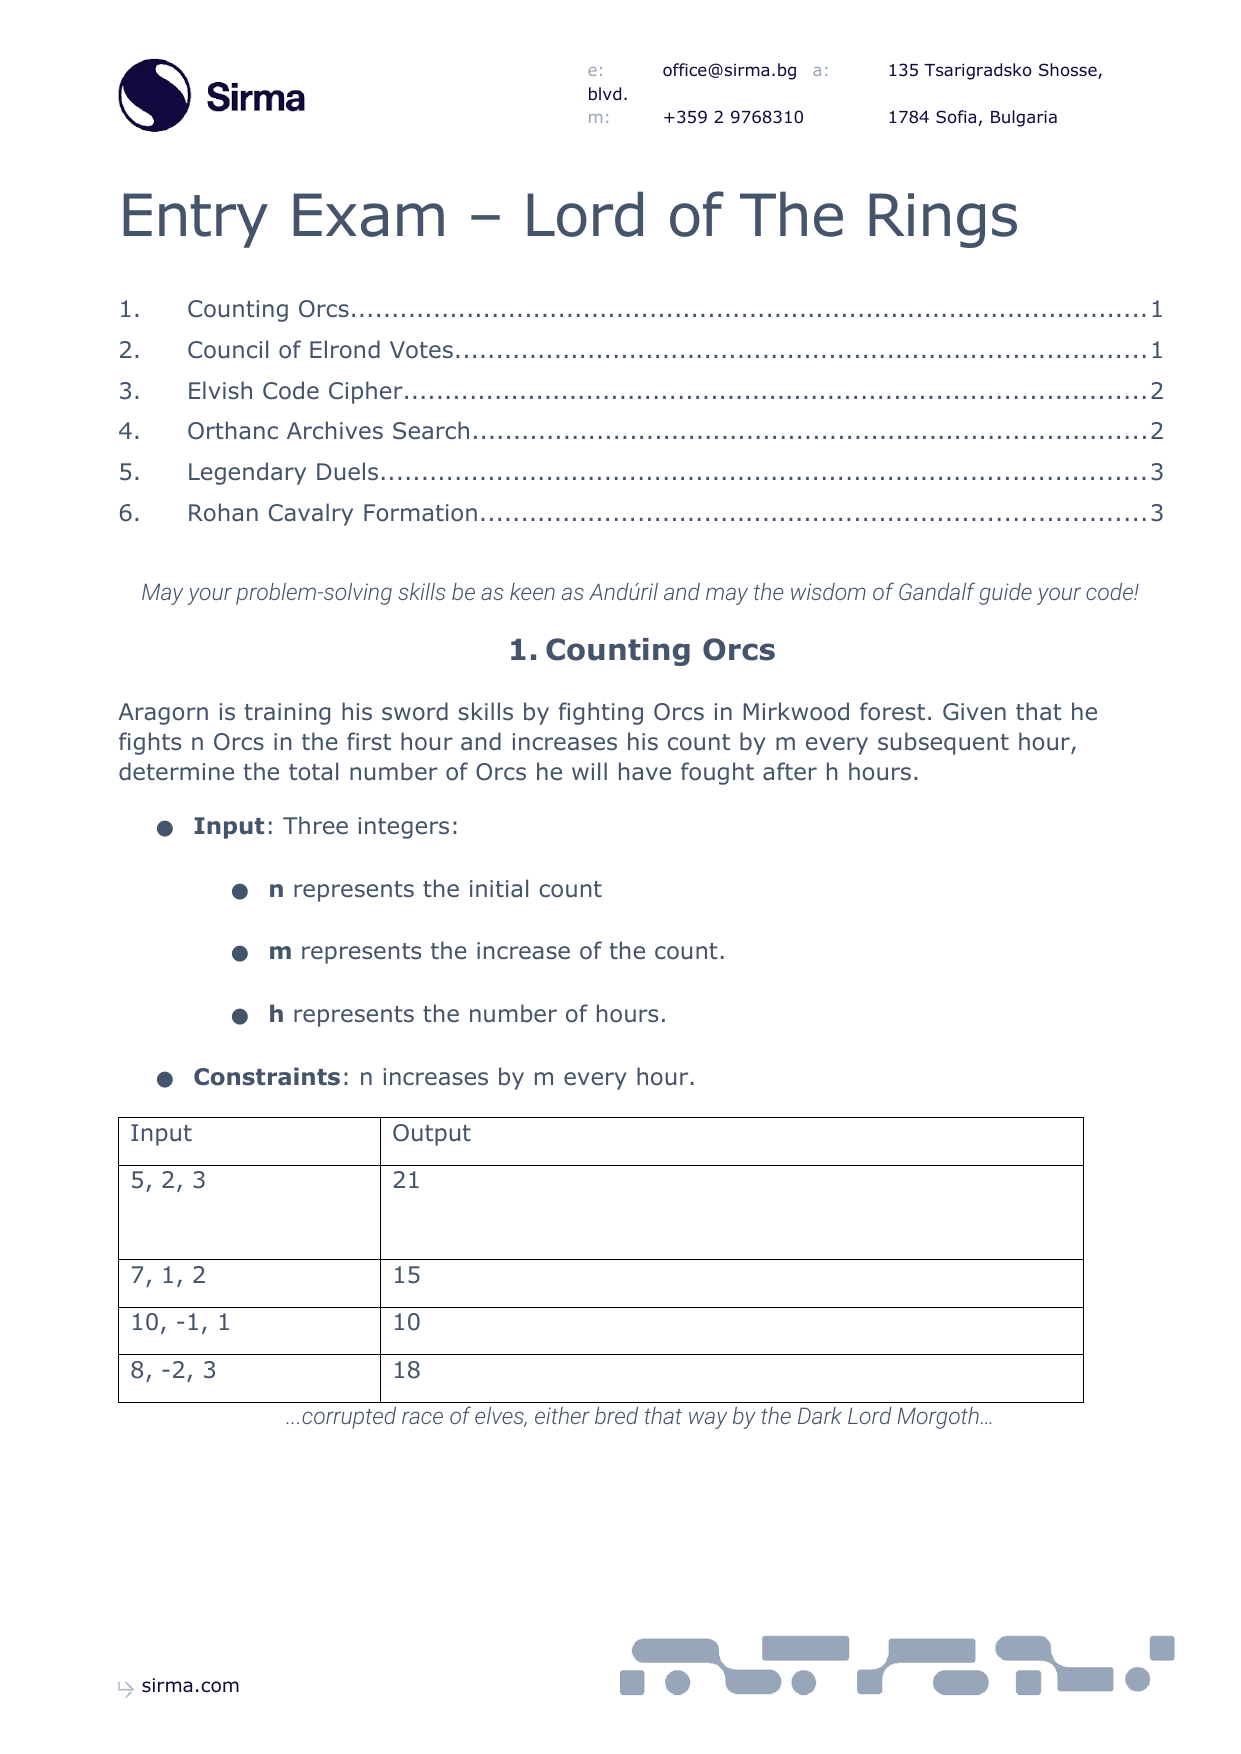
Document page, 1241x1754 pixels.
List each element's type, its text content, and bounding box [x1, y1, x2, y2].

table_header Output [381, 1118, 1083, 1165]
text ...corrupted race of elves, either bred that way by the Dark Lord Morgoth… [118, 1403, 1165, 1430]
table_cell 5, 2, 3 [119, 1166, 380, 1259]
list Constraints: n increases by m every hour. [156, 1054, 1165, 1097]
list Input: Three integers: [156, 803, 1165, 846]
title Entry Exam – Lord of The Rings [118, 177, 1165, 248]
picture [0, 1, 1238, 1754]
table_cell 15 [381, 1260, 1083, 1307]
table_cell 8, -2, 3 [119, 1355, 380, 1402]
list h represents the number of hours. [231, 992, 1165, 1034]
text Aragorn is training his sword skills by fighting Orcs in Mirkwood forest. Given that he fights n Orcs in the first hour and increases his count by m every subsequent hour, determine the total number of Orcs he will have fought after h hours. [118, 697, 1165, 785]
list n represents the initial count [231, 866, 1165, 909]
table_cell 21 [381, 1166, 1083, 1259]
table_header Input [119, 1118, 380, 1165]
table_cell 10, -1, 1 [119, 1308, 380, 1354]
subtitle Counting Orcs [118, 631, 1165, 667]
table_cell 7, 1, 2 [119, 1260, 380, 1307]
text May your problem-solving skills be as keen as Andúril and may the wisdom of Gandalf guide your code! [118, 579, 1165, 606]
table_cell 10 [381, 1308, 1083, 1354]
table_cell 18 [381, 1355, 1083, 1402]
list m represents the increase of the count. [231, 929, 1165, 972]
